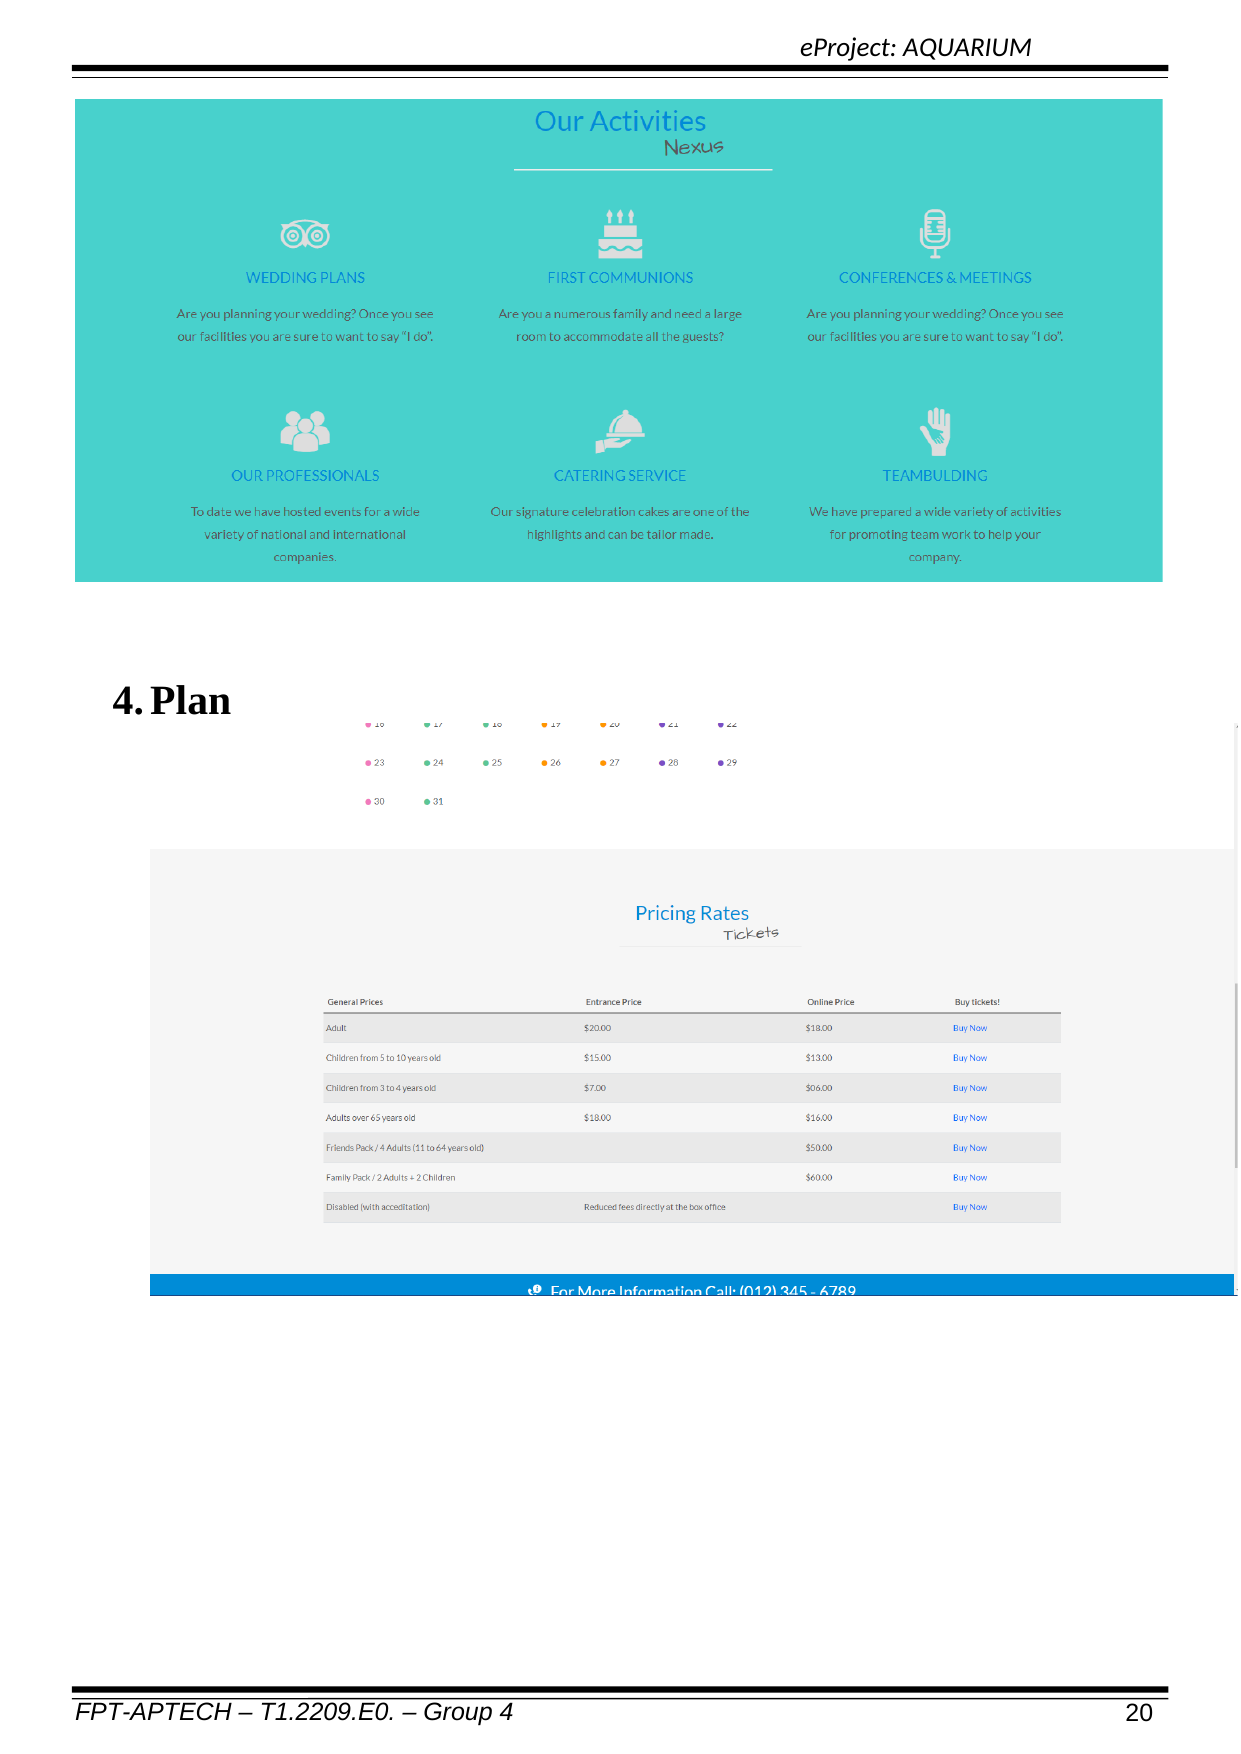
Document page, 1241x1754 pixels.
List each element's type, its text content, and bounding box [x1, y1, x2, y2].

subtitle Plan [112, 675, 1162, 723]
picture [75, 99, 1163, 582]
picture [150, 723, 1238, 1296]
